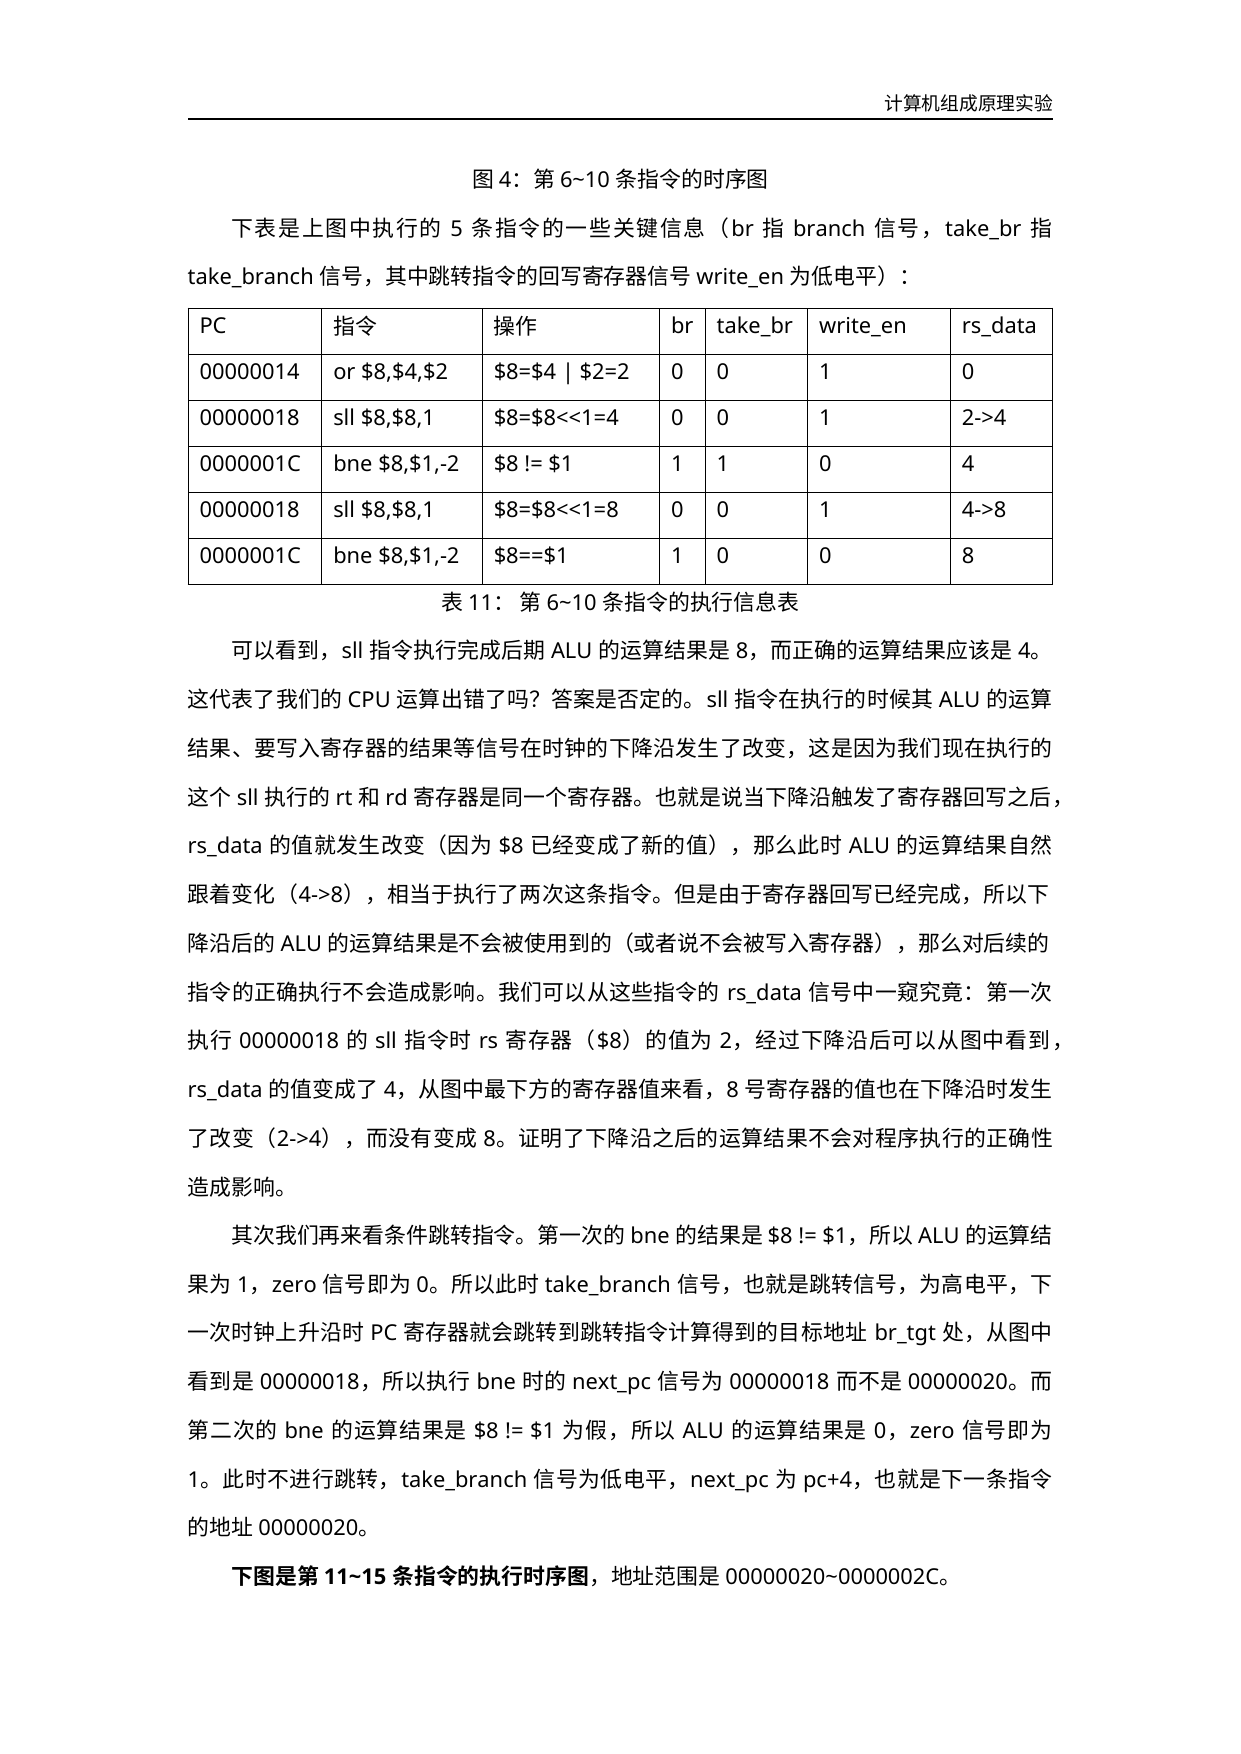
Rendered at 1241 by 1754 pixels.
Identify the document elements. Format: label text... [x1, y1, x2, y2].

table_header 操作 [483, 309, 659, 353]
table_cell 00000018 [189, 401, 321, 446]
table_header rs_data [951, 309, 1052, 353]
text 图 4：第 6~10 条指令的时序图 [187, 162, 1053, 194]
table_header take_br [706, 309, 807, 353]
table_cell 0 [706, 539, 807, 584]
table_cell 2->4 [951, 401, 1052, 446]
table_cell 4->8 [951, 493, 1052, 538]
table_cell $8=$8<<1=4 [483, 401, 659, 446]
table_header PC [189, 309, 321, 353]
table_cell 0 [808, 447, 950, 492]
table_cell 0000001C [189, 447, 321, 492]
table_cell $8 != $1 [483, 447, 659, 492]
table_cell $8=$8<<1=8 [483, 493, 659, 538]
table_cell bne $8,$1,-2 [322, 447, 482, 492]
table_cell 0 [951, 355, 1052, 399]
text 其次我们再来看条件跳转指令。第一次的 bne 的结果是 $8 != $1，所以 ALU 的运算结果为 1，zero 信号即为 0。所以此时 take_branch 信号，也就是跳转信号，为高电平，下一次时钟上升沿时 PC 寄存器就会跳转到跳转指令计算得到的目标地址 br_tgt 处，从图中看到是 00000018，所以执行 bne 时的 next_pc 信号为 00000018 而不是 00000020。而第二次的 bne 的运算结果是 $8 != $1 为假，所以 ALU 的运算结果是 0，zero 信号即为 1。此时不进行跳转，take_branch 信号为低电平，next_pc 为 pc+4，也就是下一条指令的地址 00000020。 [187, 1218, 1053, 1543]
table_cell 0 [706, 401, 807, 446]
text 表 11： 第 6~10 条指令的执行信息表 [187, 585, 1053, 617]
table_cell bne $8,$1,-2 [322, 539, 482, 584]
table_cell 1 [706, 447, 807, 492]
table_cell 1 [808, 401, 950, 446]
table_cell 1 [660, 447, 705, 492]
table_cell 00000018 [189, 493, 321, 538]
table_cell $8=$4 | $2=2 [483, 355, 659, 399]
table_cell 0 [660, 355, 705, 399]
text 下表是上图中执行的 5 条指令的一些关键信息（br 指 branch 信号，take_br 指 take_branch 信号，其中跳转指令的回写寄存器信号 write_en 为低电平）： [187, 210, 1053, 292]
table_cell 0 [706, 493, 807, 538]
table_cell or $8,$4,$2 [322, 355, 482, 399]
text 可以看到，sll 指令执行完成后期 ALU 的运算结果是 8，而正确的运算结果应该是 4。这代表了我们的 CPU 运算出错了吗？答案是否定的。sll 指令在执行的时候其 ALU 的运算结果、要写入寄存器的结果等信号在时钟的下降沿发生了改变，这是因为我们现在执行的这个 sll 执行的 rt 和 rd 寄存器是同一个寄存器。也就是说当下降沿触发了寄存器回写之后，rs_data 的值就发生改变（因为 $8 已经变成了新的值），那么此时 ALU 的运算结果自然跟着变化（4->8），相当于执行了两次这条指令。但是由于寄存器回写已经完成，所以下降沿后的 ALU 的运算结果是不会被使用到的（或者说不会被写入寄存器），那么对后续的指令的正确执行不会造成影响。我们可以从这些指令的 rs_data 信号中一窥究竟：第一次执行 00000018 的 sll 指令时 rs 寄存器（$8）的值为 2，经过下降沿后可以从图中看到，rs_data 的值变成了 4，从图中最下方的寄存器值来看，8 号寄存器的值也在下降沿时发生了改变（2->4），而没有变成 8。证明了下降沿之后的运算结果不会对程序执行的正确性造成影响。 [187, 633, 1053, 1202]
table_cell 1 [808, 355, 950, 399]
table_cell 8 [951, 539, 1052, 584]
table_cell 0 [808, 539, 950, 584]
table_cell 0000001C [189, 539, 321, 584]
table_cell 00000014 [189, 355, 321, 399]
table_cell sll $8,$8,1 [322, 401, 482, 446]
table_cell 1 [660, 539, 705, 584]
table_cell sll $8,$8,1 [322, 493, 482, 538]
table_header write_en [808, 309, 950, 353]
table_cell 1 [808, 493, 950, 538]
table_cell 4 [951, 447, 1052, 492]
table_cell 0 [660, 493, 705, 538]
table_header br [660, 309, 705, 353]
text 下图是第 11~15 条指令的执行时序图，地址范围是 00000020~0000002C。 [187, 1558, 1053, 1591]
table_cell $8==$1 [483, 539, 659, 584]
table_cell 0 [660, 401, 705, 446]
table_cell 0 [706, 355, 807, 399]
table_header 指令 [322, 309, 482, 353]
